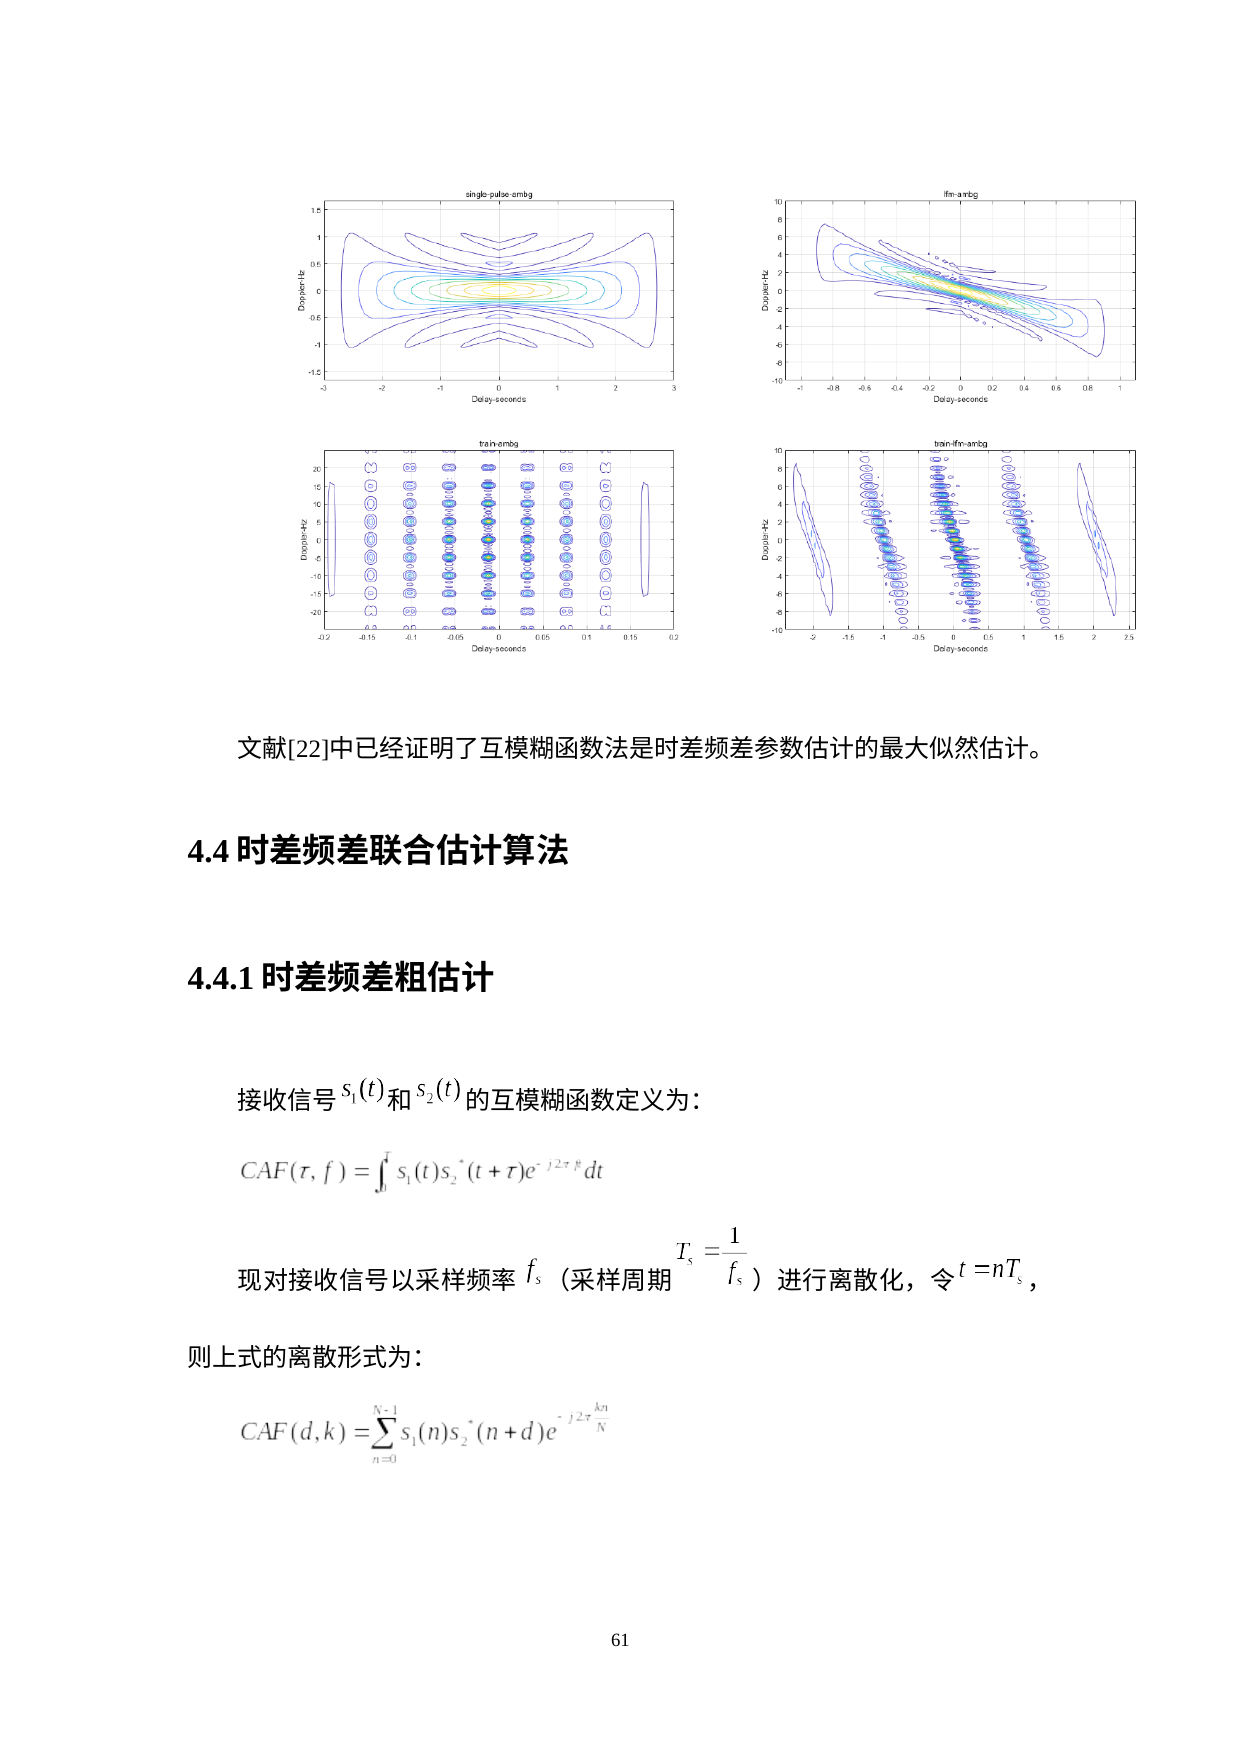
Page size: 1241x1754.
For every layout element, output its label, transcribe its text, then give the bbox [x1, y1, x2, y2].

picture [187, 162, 1235, 687]
subtitle 4.4时差频差联合估计算法 [187, 816, 1053, 881]
text 文献[22]中已经证明了互模糊函数法是时差频差参数估计的最大似然估计。 [187, 714, 1053, 779]
text 接收信号和的互模糊函数定义为： [187, 1070, 1053, 1135]
subtitle 4.4.1时差频差粗估计 [187, 943, 1053, 1008]
text 现对接收信号以采样频率（采样周期）进行离散化，令，则上式的离散形式为： [187, 1209, 1053, 1388]
